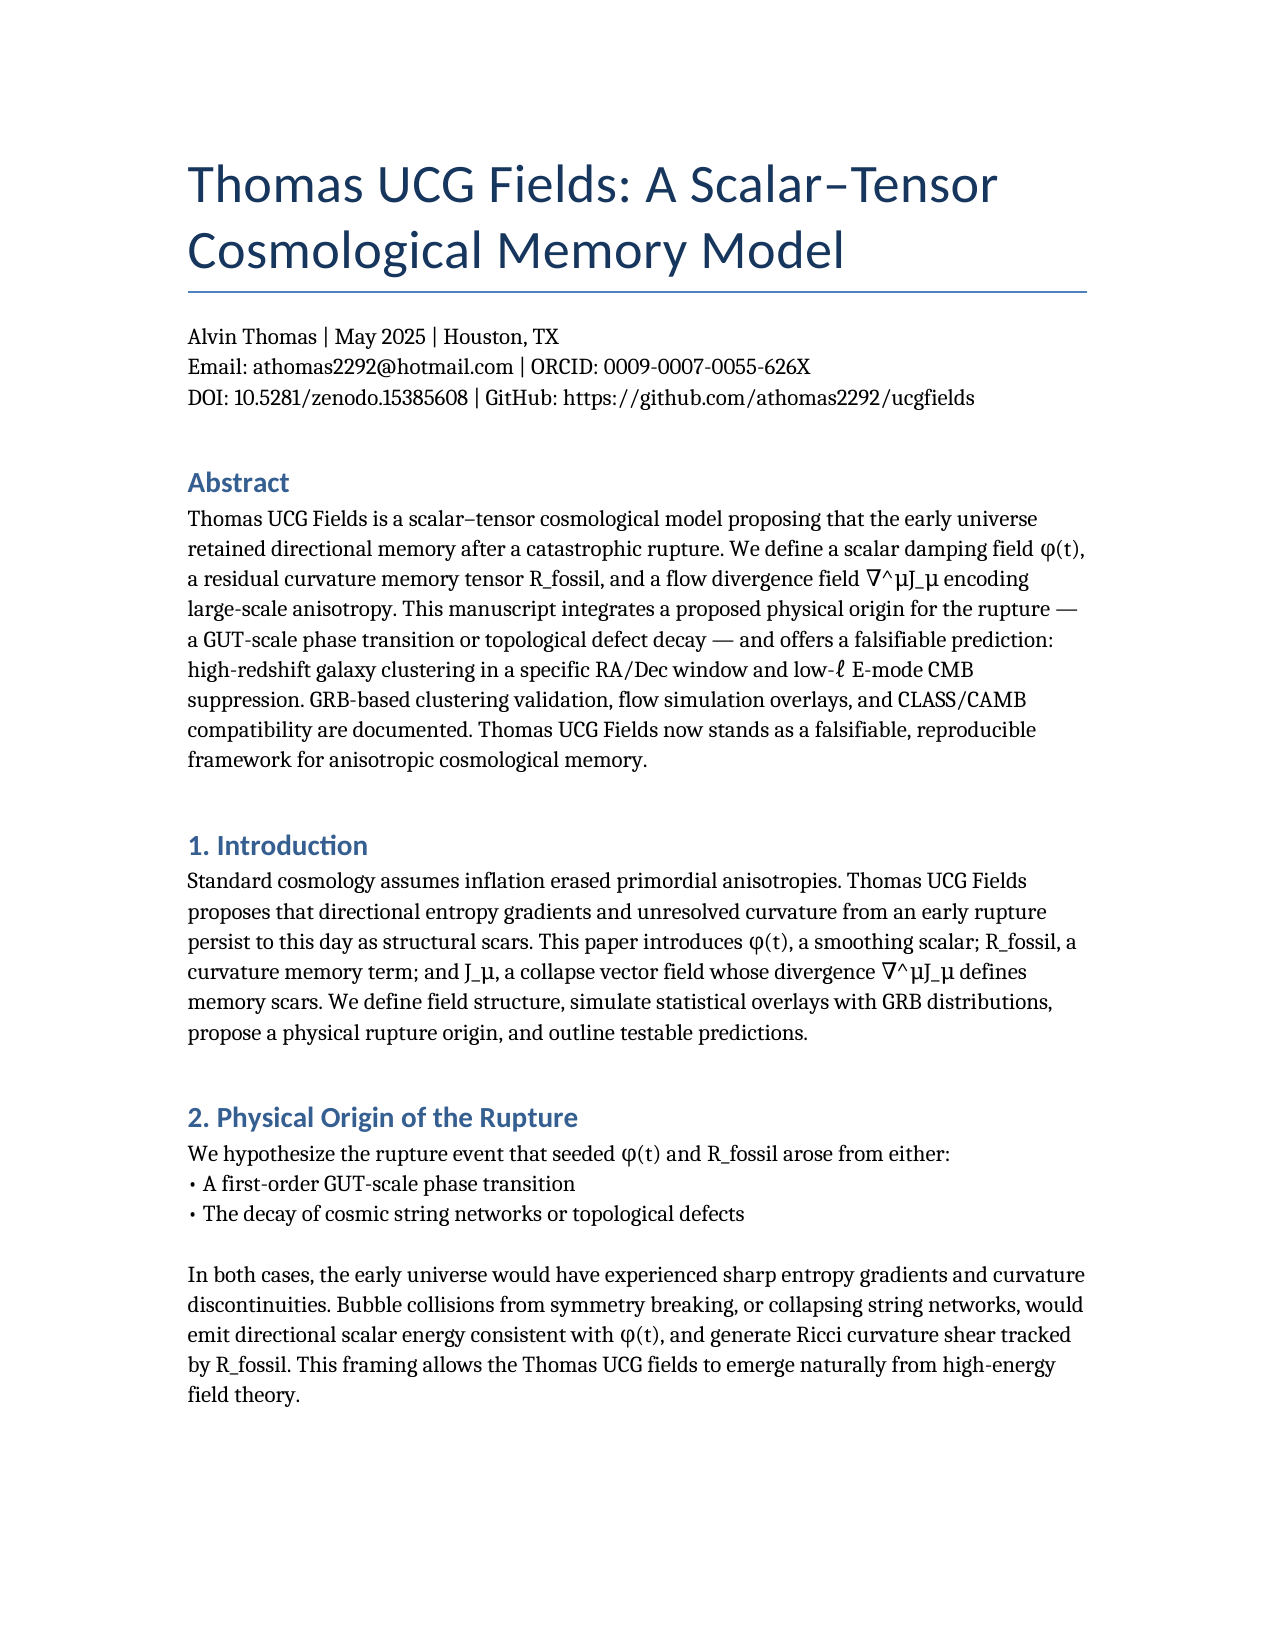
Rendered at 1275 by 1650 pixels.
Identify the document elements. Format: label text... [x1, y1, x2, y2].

text Alvin Thomas | May 2025 | Houston, TX Email: athomas2292@hotmail.com | ORCID: 0009-0007-0055-626X DOI: 10.5281/zenodo.15385608 | GitHub: https://github.com/athomas2292/ucgfields [187, 324, 1087, 411]
subtitle Abstract [187, 464, 1087, 500]
text Standard cosmology assumes inflation erased primordial anisotropies. Thomas UCG Fields proposes that directional entropy gradients and unresolved curvature from an early rupture persist to this day as structural scars. This paper introduces φ(t), a smoothing scalar; R_fossil, a curvature memory term; and J_μ, a collapse vector field whose divergence ∇^μJ_μ defines memory scars. We define field structure, simulate statistical overlays with GRB distributions, propose a physical rupture origin, and outline testable predictions. [187, 868, 1087, 1046]
subtitle 2. Physical Origin of the Rupture [187, 1099, 1087, 1135]
text Thomas UCG Fields is a scalar–tensor cosmological model proposing that the early universe retained directional memory after a catastrophic rupture. We define a scalar damping field φ(t), a residual curvature memory tensor R_fossil, and a flow divergence field ∇^μJ_μ encoding large-scale anisotropy. This manuscript integrates a proposed physical origin for the rupture — a GUT-scale phase transition or topological defect decay — and offers a falsifiable prediction: high-redshift galaxy clustering in a specific RA/Dec window and low-ℓ E-mode CMB suppression. GRB-based clustering validation, flow simulation overlays, and CLASS/CAMB compatibility are documented. Thomas UCG Fields now stands as a falsifiable, reproducible framework for anisotropic cosmological memory. [187, 506, 1087, 773]
text We hypothesize the rupture event that seeded φ(t) and R_fossil arose from either: • A first-order GUT-scale phase transition • The decay of cosmic string networks or topological defects In both cases, the early universe would have experienced sharp entropy gradients and curvature discontinuities. Bubble collisions from symmetry breaking, or collapsing string networks, would emit directional scalar energy consistent with φ(t), and generate Ricci curvature shear tracked by R_fossil. This framing allows the Thomas UCG fields to emerge naturally from high-energy field theory. [187, 1141, 1087, 1408]
subtitle 1. Introduction [187, 827, 1087, 863]
title Thomas UCG Fields: A Scalar–Tensor Cosmological Memory Model [187, 150, 1087, 293]
